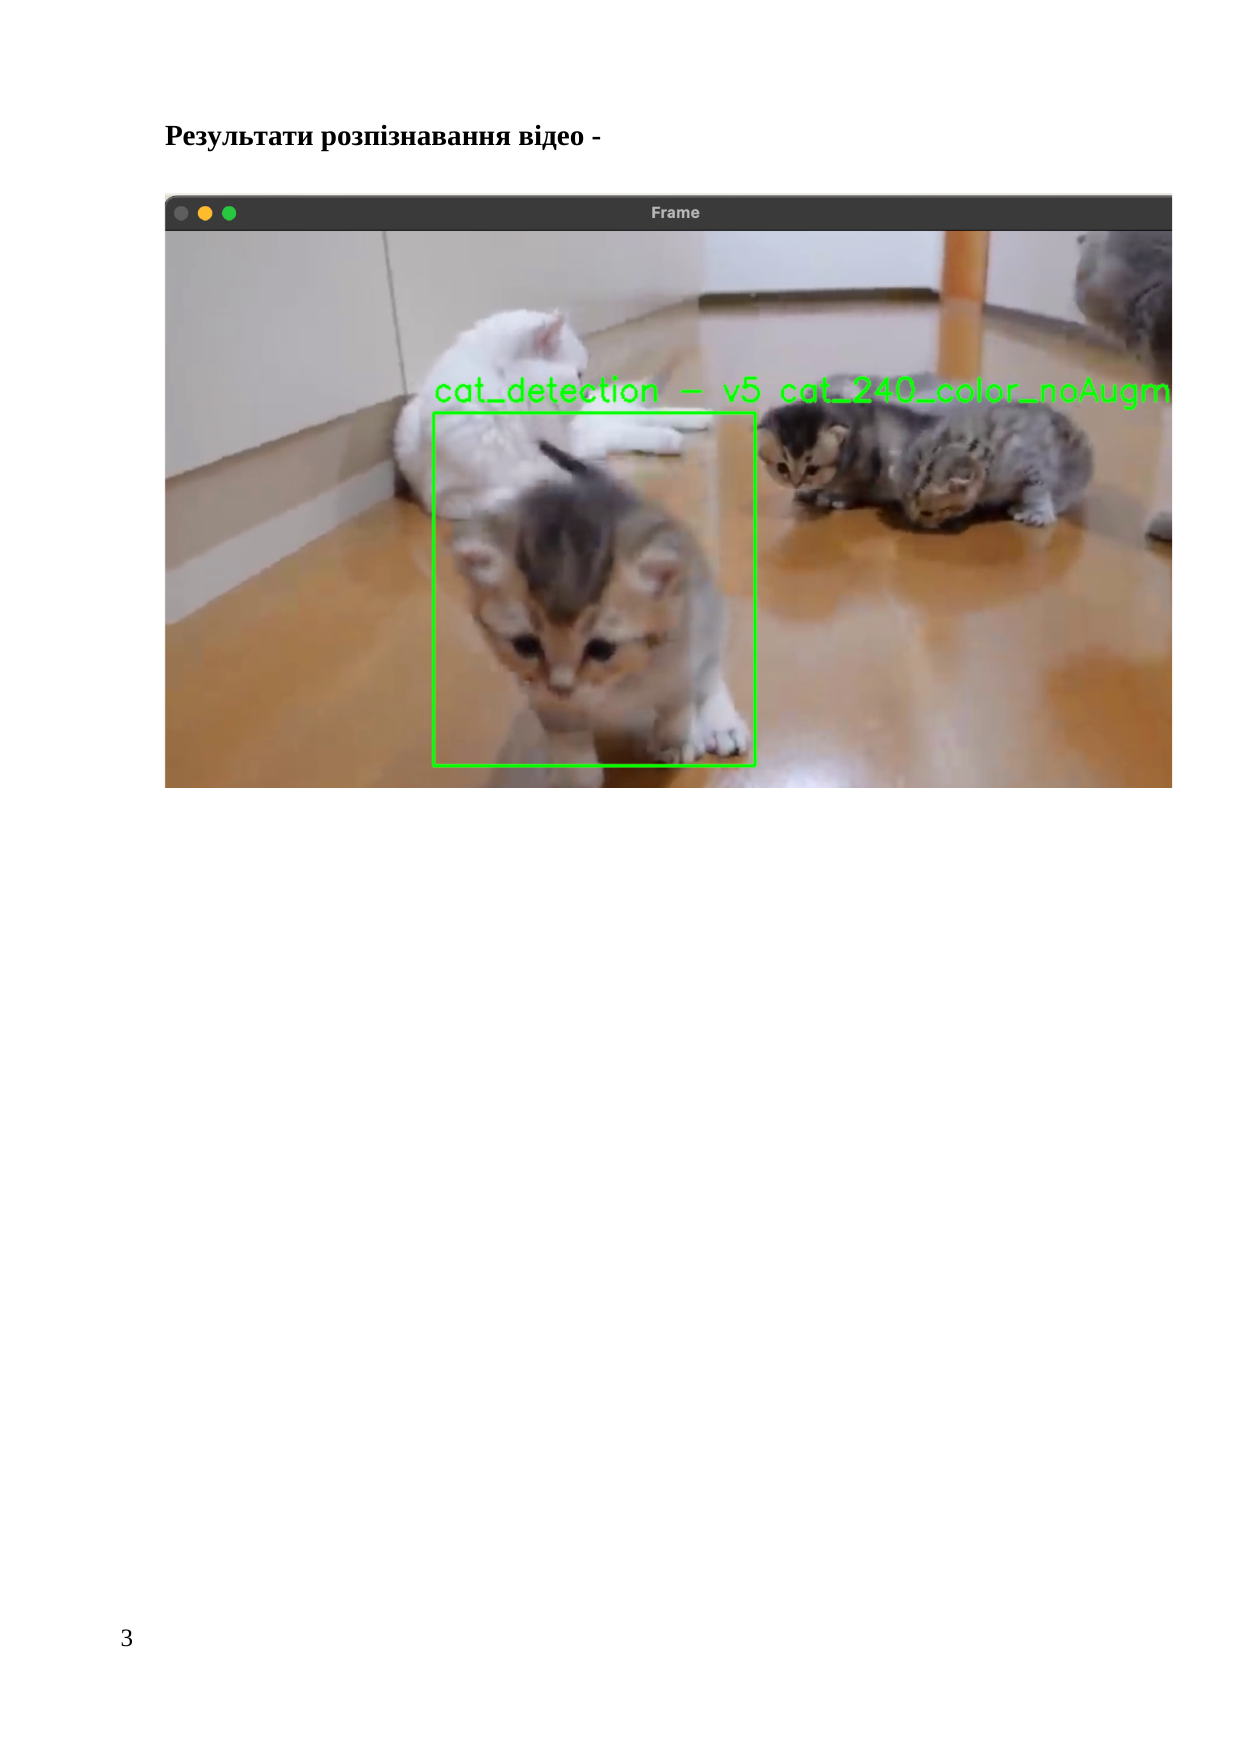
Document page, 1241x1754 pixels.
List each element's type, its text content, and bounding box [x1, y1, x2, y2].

text Результати розпізнавання відео - [91, 118, 1124, 151]
picture [164, 193, 1173, 788]
